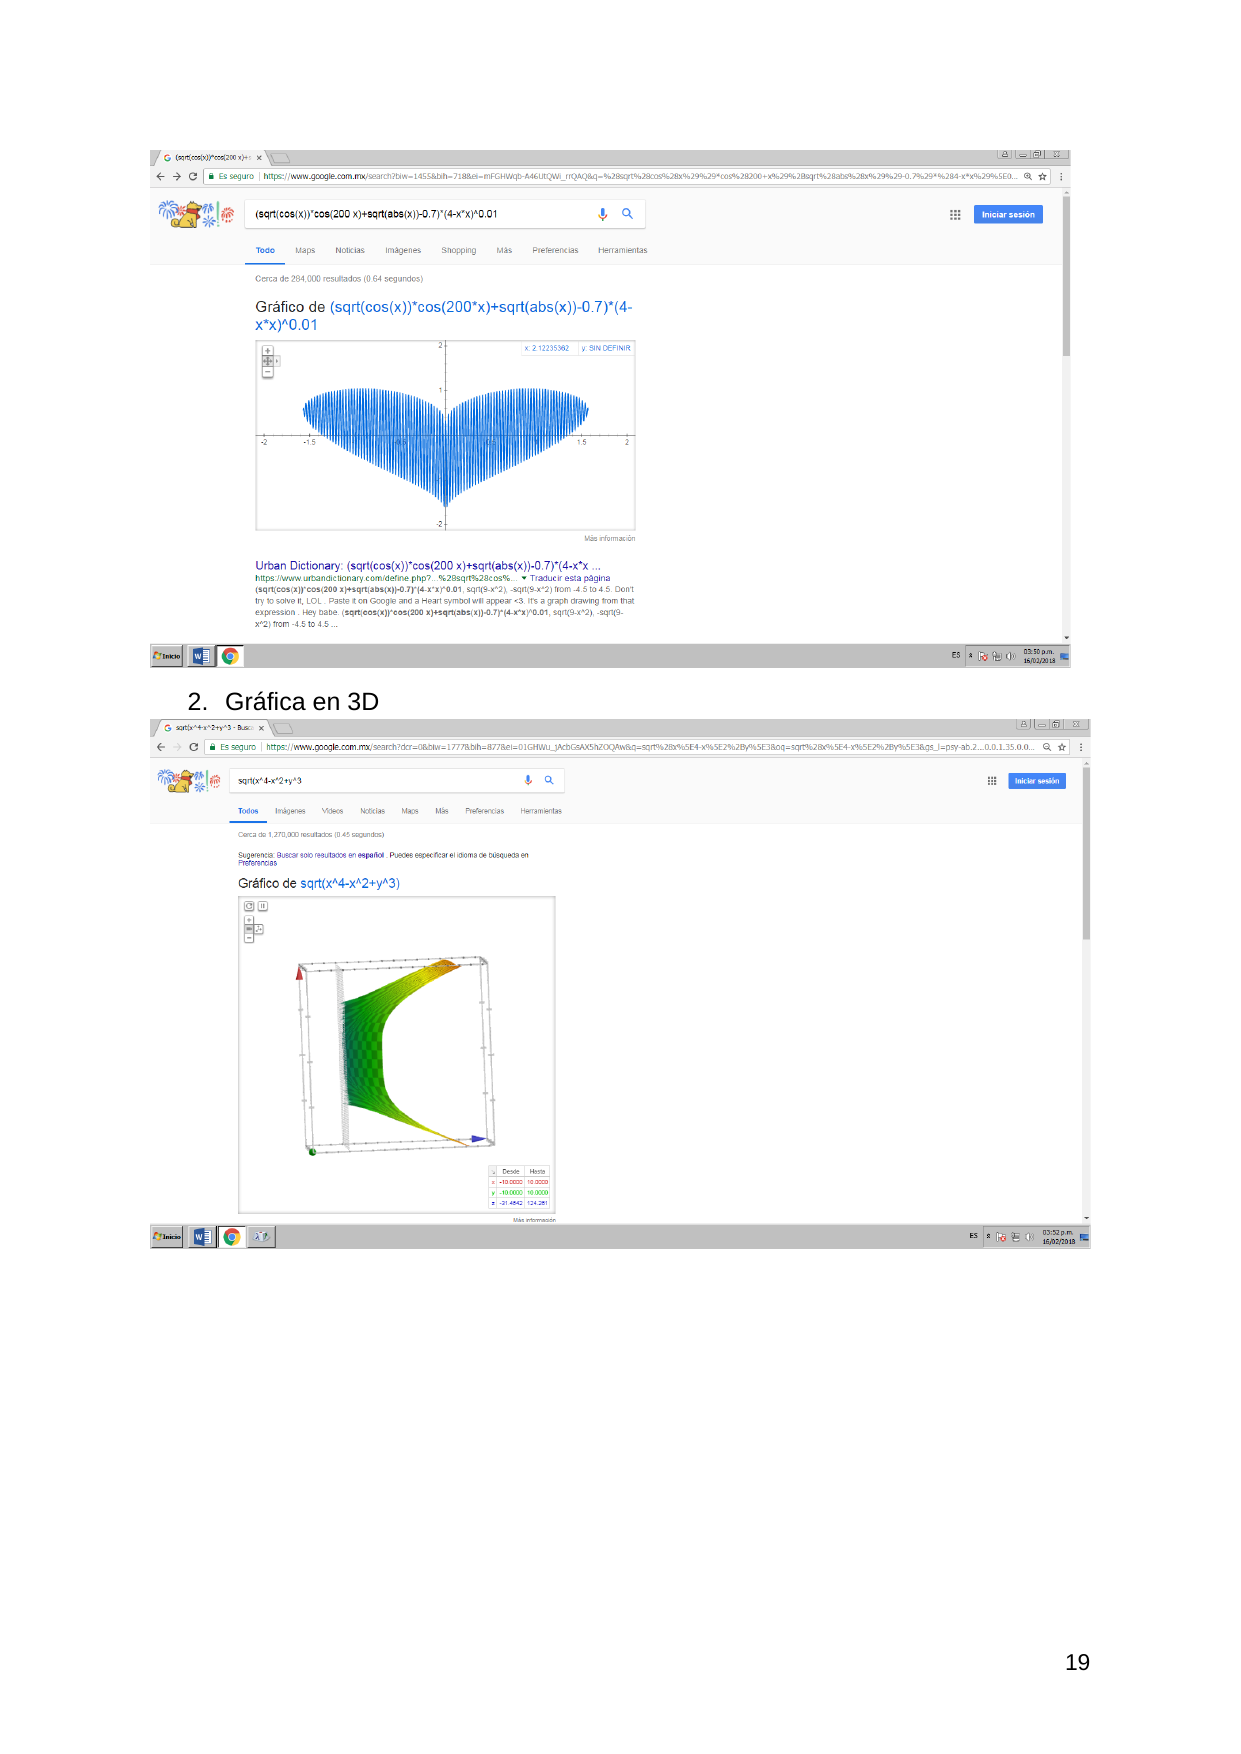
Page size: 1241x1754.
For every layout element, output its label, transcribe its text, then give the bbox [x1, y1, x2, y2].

list Gráfica en 3D [187, 687, 1090, 715]
picture [150, 150, 1071, 668]
picture [150, 719, 1091, 1249]
